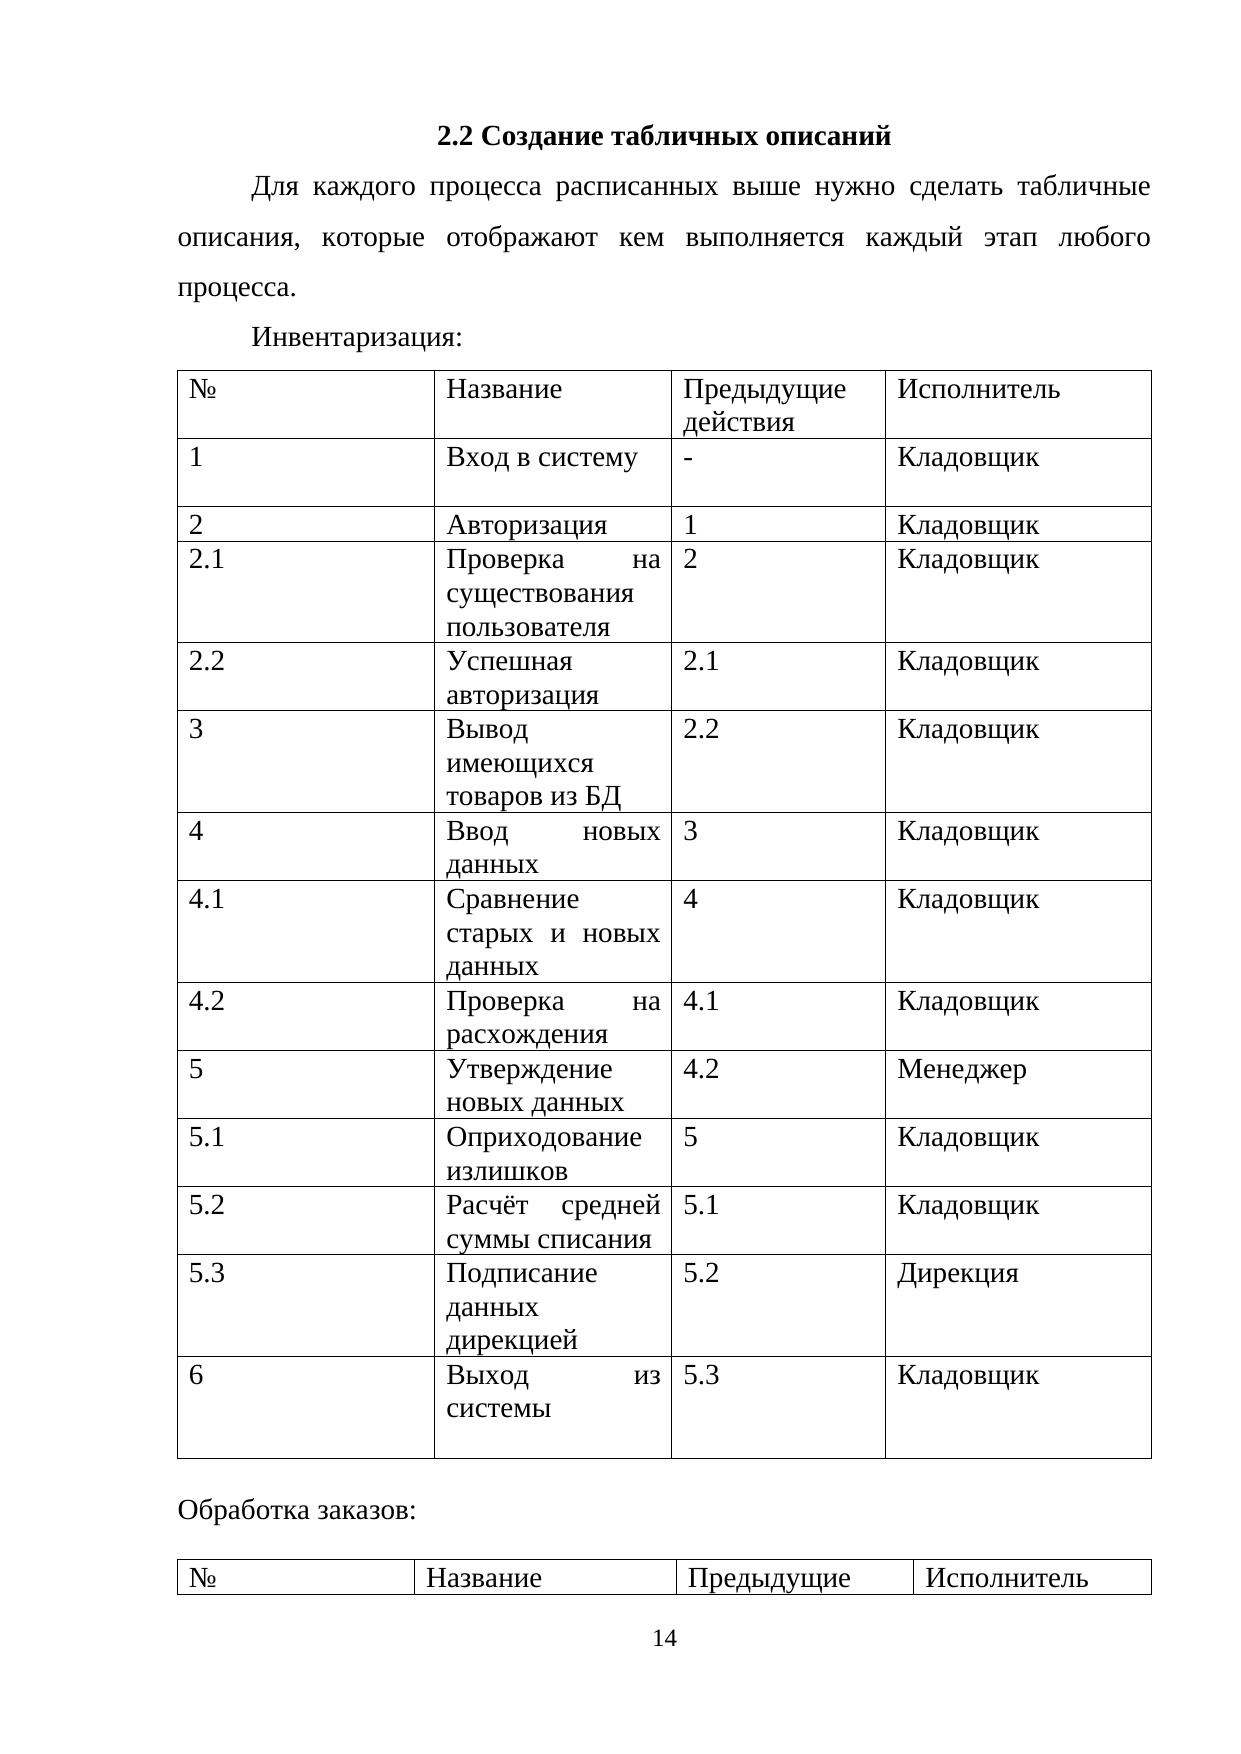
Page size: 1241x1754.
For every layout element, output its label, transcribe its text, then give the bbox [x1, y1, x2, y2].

table_cell Кладовщик [886, 881, 1151, 982]
table_cell Вход в систему [435, 439, 671, 506]
table_cell - [672, 439, 885, 506]
table_cell 2 [178, 507, 434, 541]
table_header Предыдущие действия [672, 371, 885, 438]
table_cell Кладовщик [886, 507, 1151, 541]
table_cell 4.2 [672, 1051, 885, 1118]
table_cell 2.2 [178, 643, 434, 710]
table_cell Кладовщик [886, 1119, 1151, 1186]
table_cell 2.1 [178, 542, 434, 642]
table_cell 4 [672, 881, 885, 982]
table_cell 4.1 [672, 983, 885, 1050]
table_header Предыдущие действия [677, 1560, 913, 1594]
table_cell Выход из системы [435, 1357, 671, 1458]
table_cell Менеджер [886, 1051, 1151, 1118]
table_cell 3 [672, 813, 885, 880]
table_cell Кладовщик [886, 542, 1151, 642]
table_cell 1 [178, 439, 434, 506]
table_cell 4.2 [178, 983, 434, 1050]
table_header Название [435, 371, 671, 438]
table_cell Оприходование излишков [435, 1119, 671, 1186]
table_cell 5 [178, 1051, 434, 1118]
table_header Исполнитель [886, 371, 1151, 438]
table_cell 4 [178, 813, 434, 880]
table_cell 5 [672, 1119, 885, 1186]
text 2.2 Создание табличных описаний [177, 118, 1152, 152]
table_cell Ввод новых данных [435, 813, 671, 880]
table_cell Кладовщик [886, 439, 1151, 506]
table_cell 5.2 [672, 1255, 885, 1356]
table_cell 5.1 [672, 1187, 885, 1254]
table_cell 5.3 [672, 1357, 885, 1458]
table_cell Кладовщик [886, 711, 1151, 812]
table_cell Кладовщик [886, 983, 1151, 1050]
table_header Исполнитель [914, 1560, 1151, 1594]
table_cell Проверка на существования пользователя [435, 542, 671, 642]
table_cell Подписание данных дирекцией [435, 1255, 671, 1356]
table_cell Кладовщик [886, 1357, 1151, 1458]
text Инвентаризация: [177, 319, 1152, 353]
table_cell 1 [672, 507, 885, 541]
text Для каждого процесса расписанных выше нужно сделать табличные описания, которые отображают кем выполняется каждый этап любого процесса. [177, 168, 1152, 303]
table_cell 5.3 [178, 1255, 434, 1356]
table_cell Кладовщик [886, 1187, 1151, 1254]
table_cell Утверждение новых данных [435, 1051, 671, 1118]
table_cell Вывод имеющихся товаров из БД [435, 711, 671, 812]
table_cell Кладовщик [886, 643, 1151, 710]
table_cell 5.1 [178, 1119, 434, 1186]
table_cell 2.1 [672, 643, 885, 710]
table_cell Кладовщик [886, 813, 1151, 880]
table_cell 3 [178, 711, 434, 812]
table_cell Сравнение старых и новых данных [435, 881, 671, 982]
table_header Название [415, 1560, 676, 1594]
table_cell Расчёт средней суммы списания [435, 1187, 671, 1254]
table_cell 4.1 [178, 881, 434, 982]
table_header № [178, 1560, 414, 1594]
table_cell 2.2 [672, 711, 885, 812]
table_header № [178, 371, 434, 438]
table_cell Успешная авторизация [435, 643, 671, 710]
table_cell 5.2 [178, 1187, 434, 1254]
table_cell 6 [178, 1357, 434, 1458]
table_cell Авторизация [435, 507, 671, 541]
table_cell 2 [672, 542, 885, 642]
text Обработка заказов: [177, 1492, 1152, 1526]
table_cell Проверка на расхождения [435, 983, 671, 1050]
table_cell Дирекция [886, 1255, 1151, 1356]
